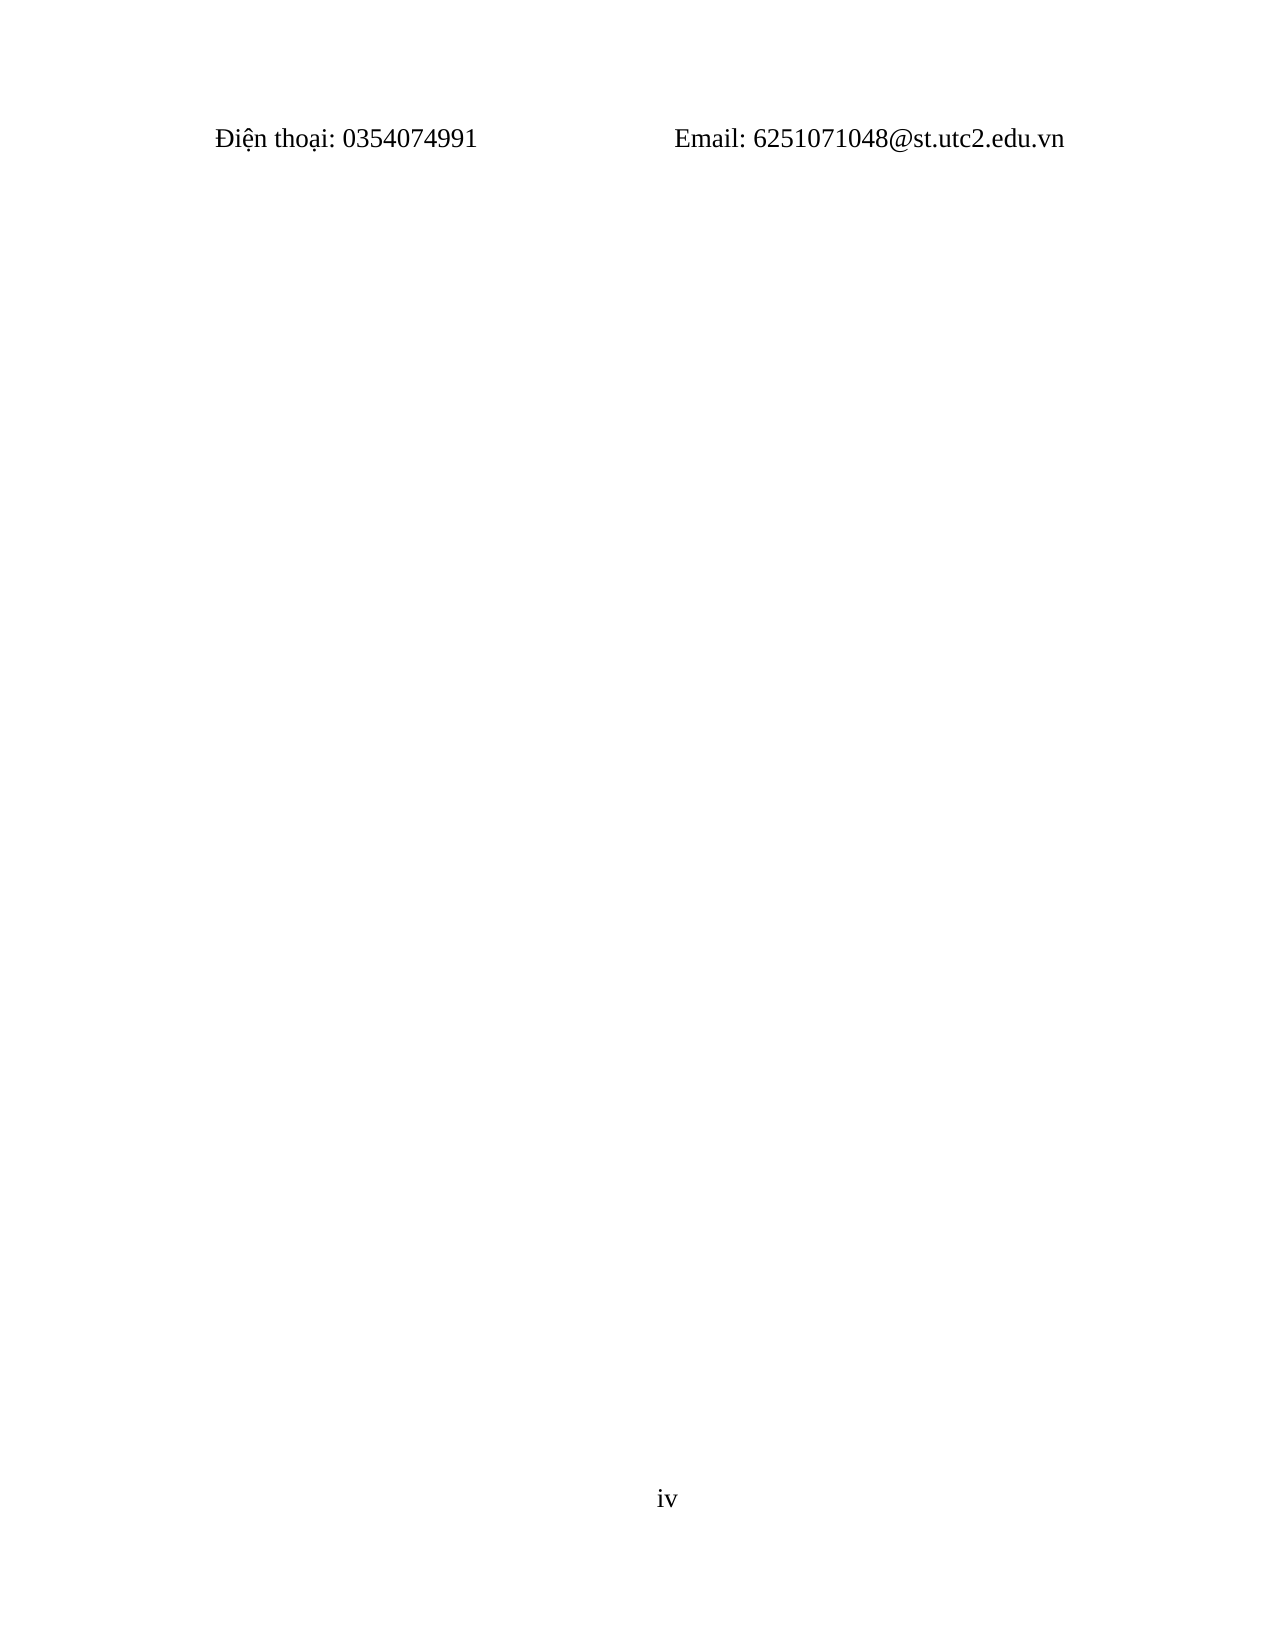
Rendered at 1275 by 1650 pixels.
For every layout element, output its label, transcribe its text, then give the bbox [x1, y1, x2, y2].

text Điện thoại: 0354074991 Email: 6251071048@st.utc2.edu.vn [215, 122, 1157, 153]
